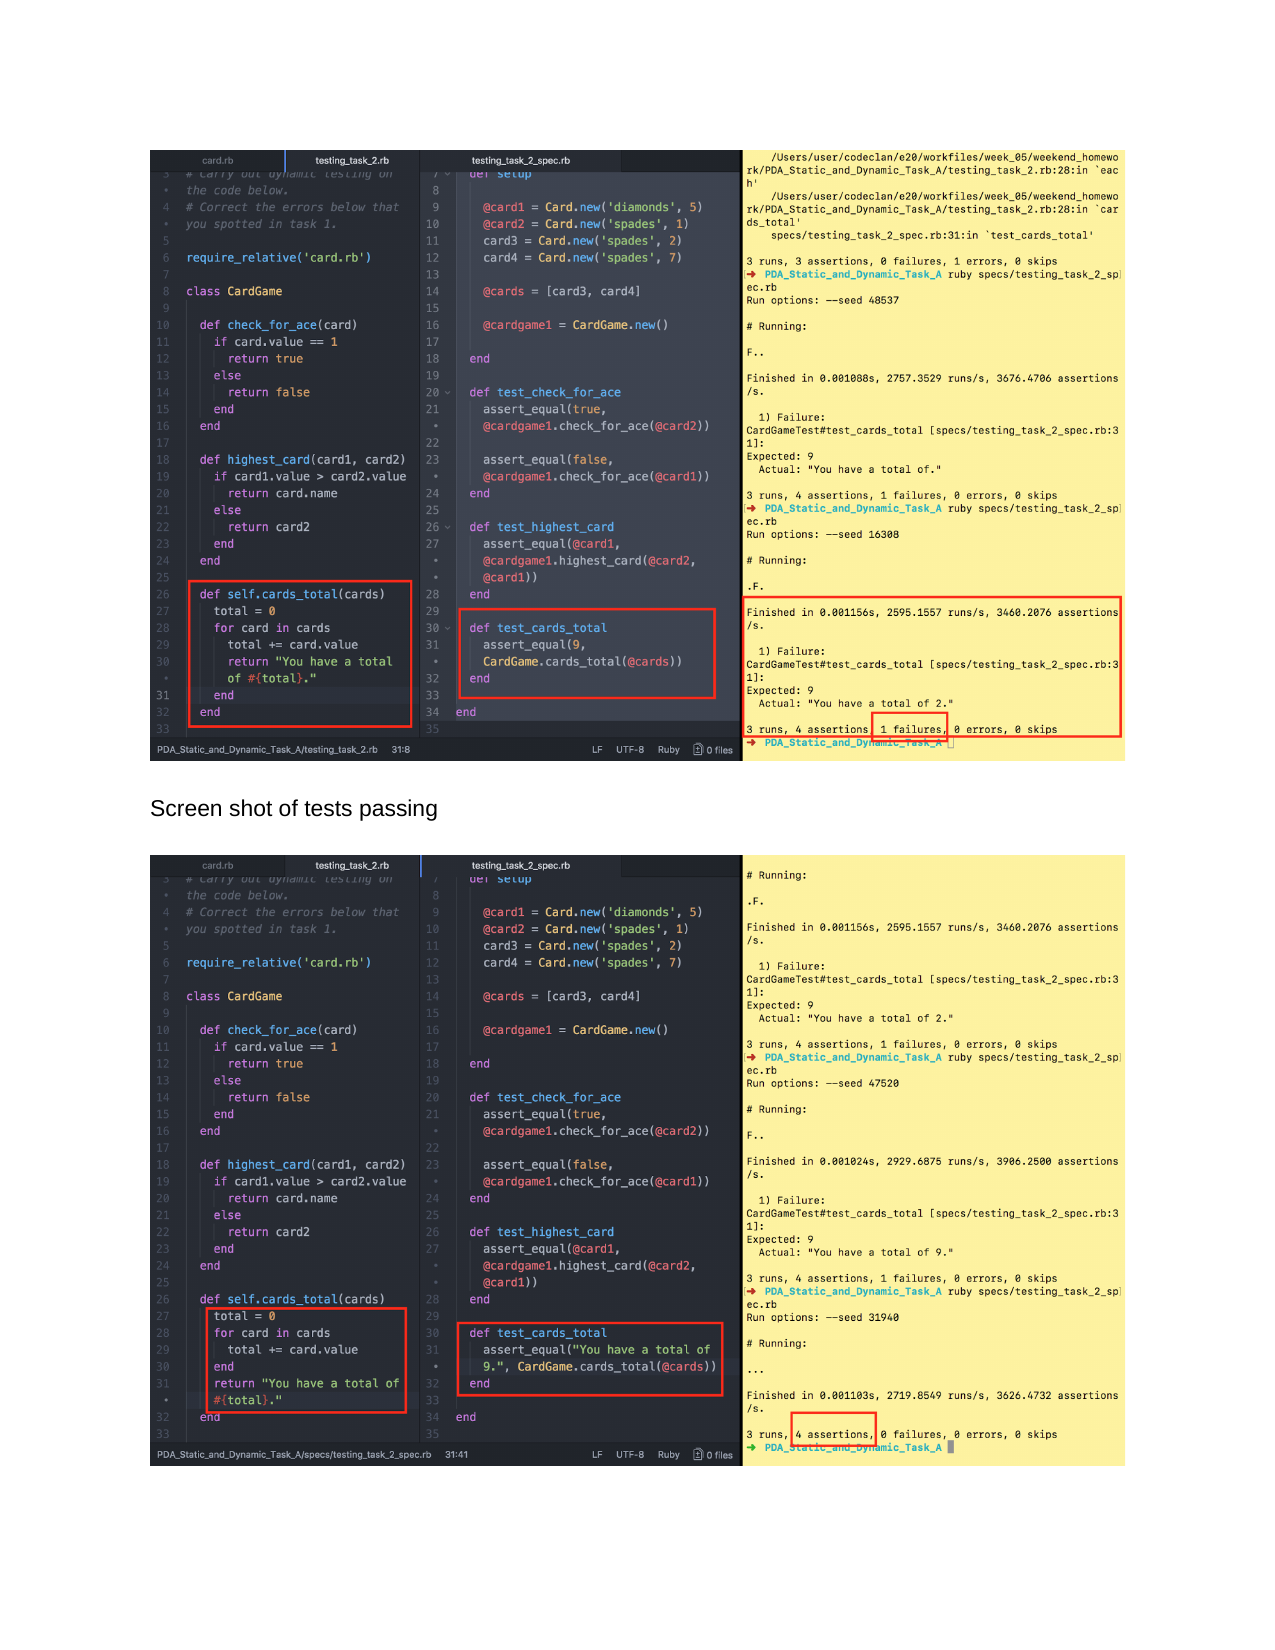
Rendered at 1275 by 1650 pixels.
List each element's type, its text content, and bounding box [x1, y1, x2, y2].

text Screen shot of tests passing [150, 794, 1125, 821]
picture [150, 855, 1125, 1466]
picture [150, 150, 1125, 761]
